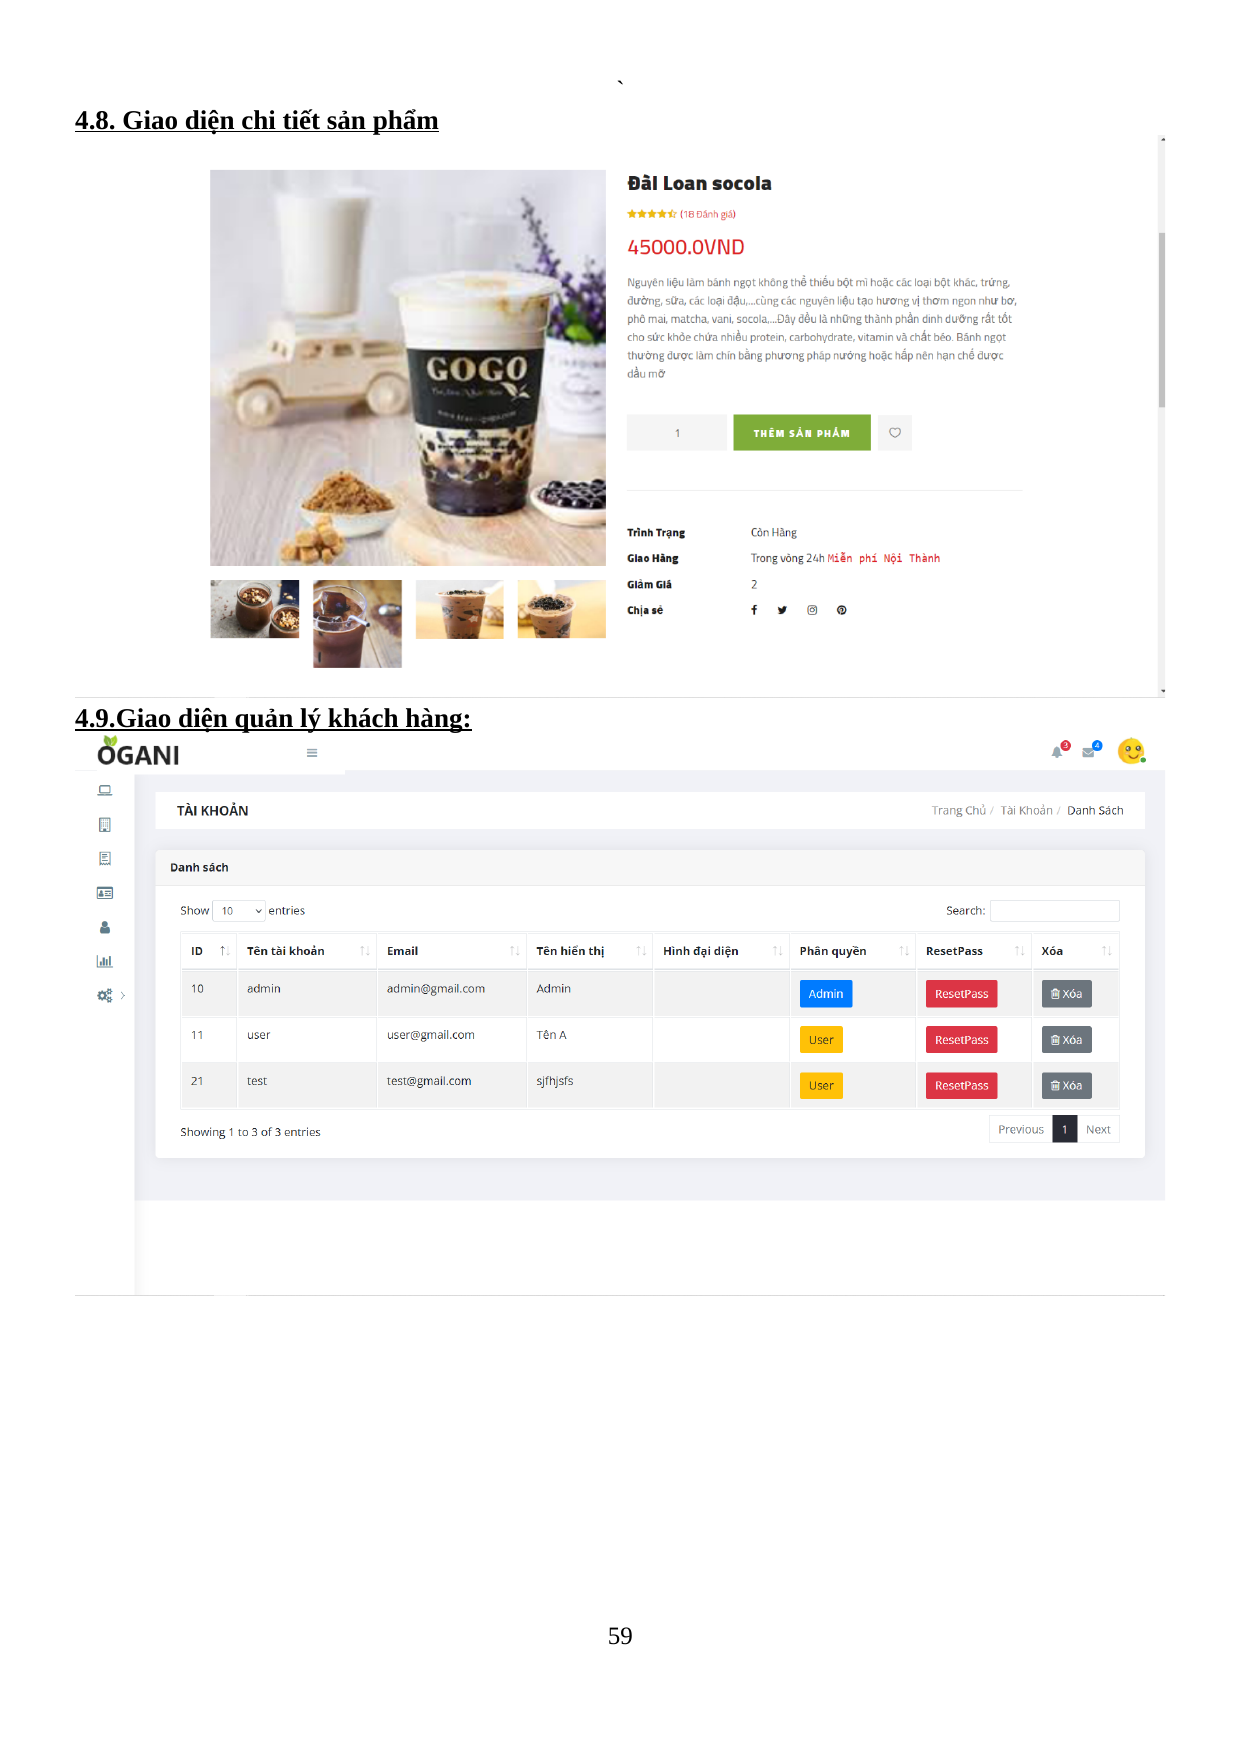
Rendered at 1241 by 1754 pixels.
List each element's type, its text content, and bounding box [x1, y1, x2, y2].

picture [75, 135, 1166, 698]
subtitle 4.8. Giao diện chi tiết sản phẩm [75, 104, 1165, 135]
subtitle 4.9.Giao diện quản lý khách hàng: [75, 702, 1165, 733]
picture [75, 733, 1166, 1296]
